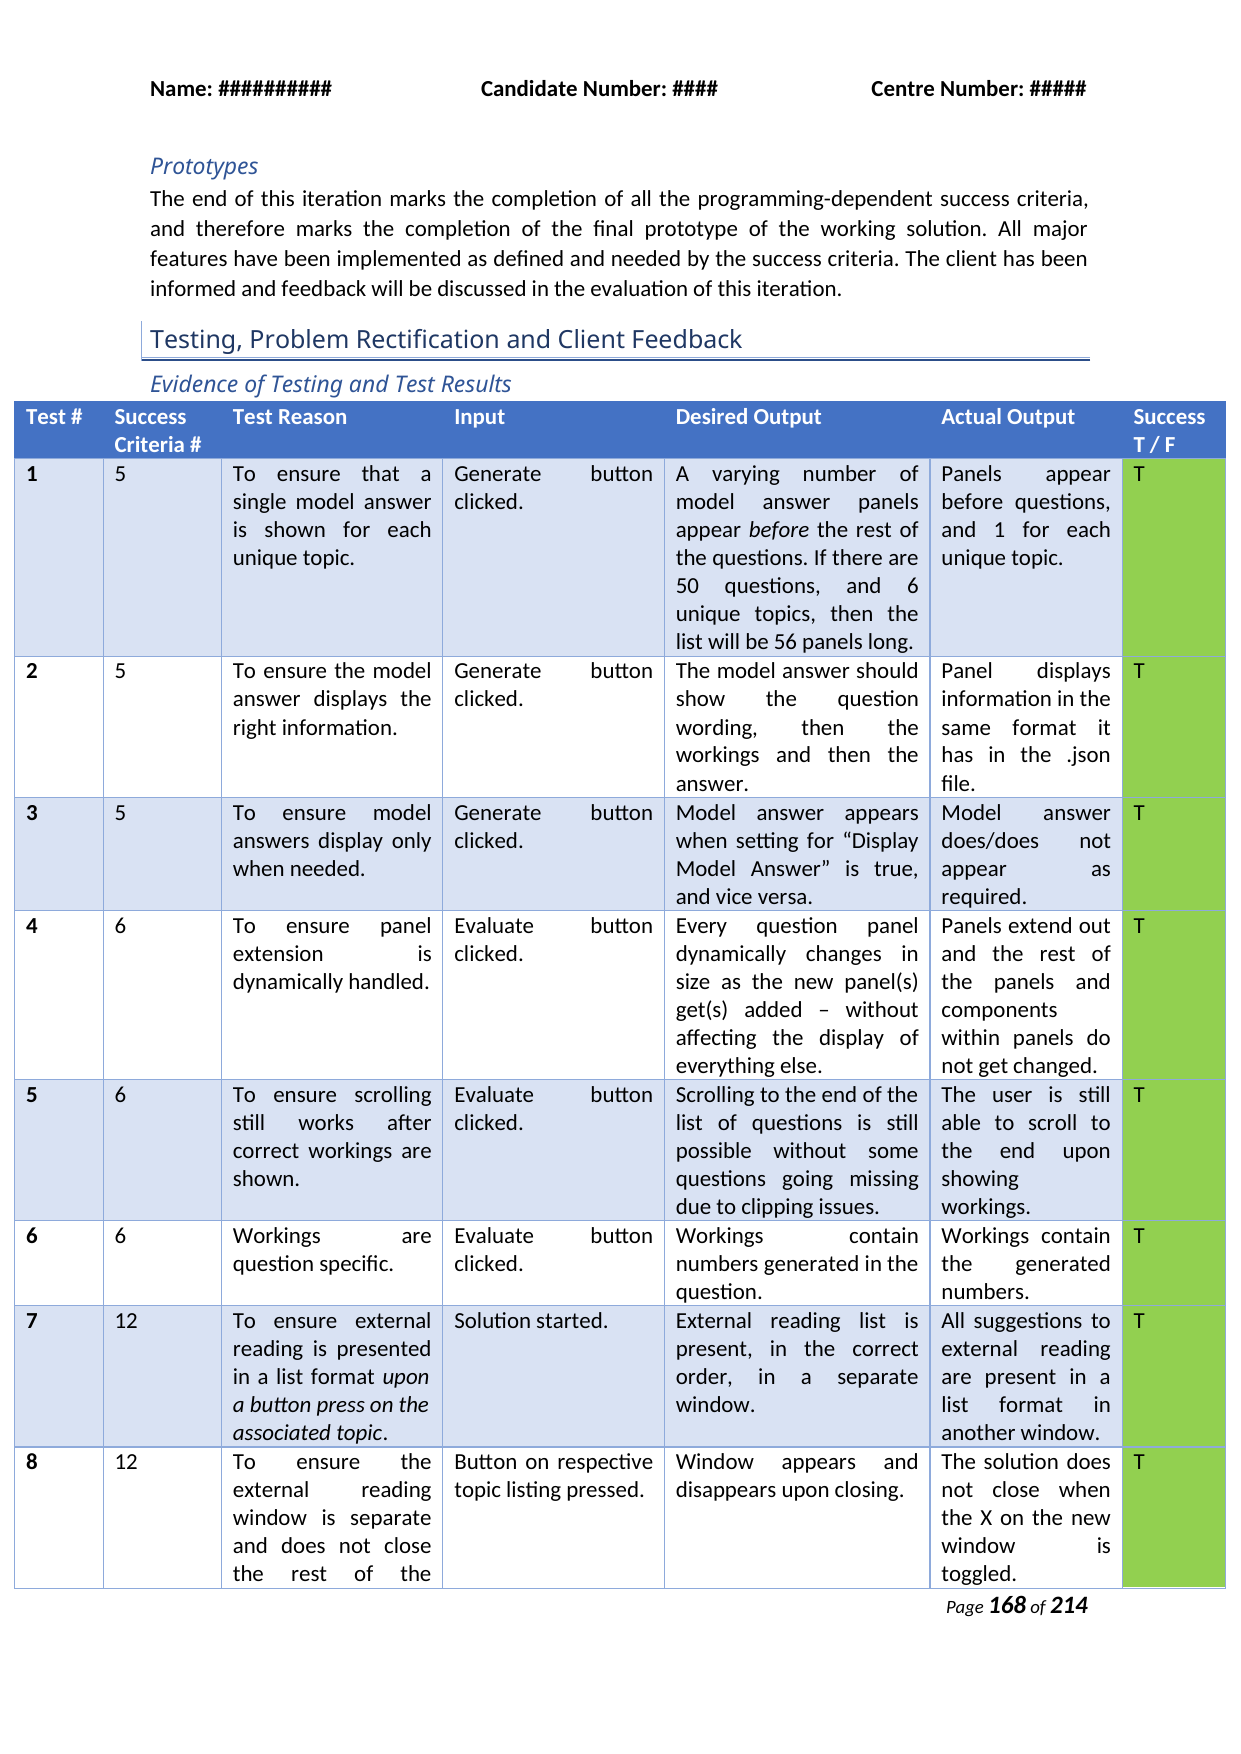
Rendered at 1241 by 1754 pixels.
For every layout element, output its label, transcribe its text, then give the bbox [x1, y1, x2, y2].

table_cell Scrolling to the end of the list of questions is still possible without some questions going missing due to clipping issues. [665, 1080, 929, 1220]
table_cell Panels extend out and the rest of the panels and components within panels do not get changed. [931, 911, 1122, 1079]
table_cell 6 [104, 1080, 221, 1220]
table_cell A varying number of model answer panels appear before the rest of the questions. If there are 50 questions, and 6 unique topics, then the list will be 56 panels long. [665, 459, 929, 656]
table_cell 7 [15, 1306, 103, 1446]
table_cell Generate button clicked. [443, 459, 664, 656]
table_cell Every question panel dynamically changes in size as the new panel(s) get(s) added – without affecting the display of everything else. [665, 911, 929, 1079]
table_cell T [1123, 1448, 1225, 1587]
table_cell 5 [104, 798, 221, 910]
table_cell T [1123, 657, 1225, 797]
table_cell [222, 1448, 442, 1587]
table_cell T [1123, 1306, 1225, 1446]
table_cell 12 [104, 1306, 221, 1446]
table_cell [443, 1448, 664, 1587]
table_cell To ensure that a single model answer is shown for each unique topic. [222, 459, 442, 656]
table_header Desired Output [665, 402, 929, 458]
table_cell All suggestions to external reading are present in a list format in another window. [931, 1306, 1122, 1446]
subtitle Testing, Problem Rectification and Client Feedback [142, 321, 1090, 357]
table_cell T [1123, 459, 1225, 656]
table_cell Model answer appears when setting for “Display Model Answer” is true, and vice versa. [665, 798, 929, 910]
table_cell Panels appear before questions, and 1 for each unique topic. [931, 459, 1122, 656]
table_cell 8 [15, 1448, 103, 1587]
table_cell Generate button clicked. [443, 657, 664, 797]
table_cell 5 [104, 459, 221, 656]
table_cell Evaluate button clicked. [443, 1221, 664, 1305]
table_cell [665, 1448, 929, 1587]
table_cell Generate button clicked. [443, 798, 664, 910]
table_cell External reading list is present, in the correct order, in a separate window. [665, 1306, 929, 1446]
table_cell Evaluate button clicked. [443, 1080, 664, 1220]
table_cell 6 [15, 1221, 103, 1305]
table_cell 2 [15, 657, 103, 797]
table_cell T [1123, 911, 1225, 1079]
text The end of this iteration marks the completion of all the programming-dependent success criteria, and therefore marks the completion of the final prototype of the working solution. All major features have been implemented as defined and needed by the success criteria. The client has been informed and feedback will be discussed in the evaluation of this iteration. [150, 184, 1090, 302]
table_cell To ensure the model answer displays the right information. [222, 657, 442, 797]
table_header Success Criteria # [104, 402, 221, 458]
table_cell 5 [15, 1080, 103, 1220]
table_cell T [1123, 1080, 1225, 1220]
subtitle Evidence of Testing and Test Results [150, 367, 1090, 399]
table_header Actual Output [931, 402, 1122, 458]
table_cell T [1123, 1221, 1225, 1305]
table_header Test # [15, 402, 103, 458]
table_cell To ensure panel extension is dynamically handled. [222, 911, 442, 1079]
table_cell 6 [104, 911, 221, 1079]
table_cell The model answer should show the question wording, then the workings and then the answer. [665, 657, 929, 797]
table_header Input [443, 402, 664, 458]
table_cell Workings contain numbers generated in the question. [665, 1221, 929, 1305]
table_cell 12 [104, 1448, 221, 1587]
table_cell To ensure model answers display only when needed. [222, 798, 442, 910]
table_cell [931, 1448, 1122, 1587]
table_cell 6 [104, 1221, 221, 1305]
table_cell Model answer does/does not appear as required. [931, 798, 1122, 910]
table_cell T [1123, 798, 1225, 910]
table_cell Evaluate button clicked. [443, 911, 664, 1079]
subtitle Prototypes [150, 150, 1090, 181]
table_cell To ensure scrolling still works after correct workings are shown. [222, 1080, 442, 1220]
table_cell Workings are question specific. [222, 1221, 442, 1305]
table_cell 3 [15, 798, 103, 910]
table_cell Workings contain the generated numbers. [931, 1221, 1122, 1305]
table_cell Solution started. [443, 1306, 664, 1446]
table_cell To ensure external reading is presented in a list format upon a button press on the associated topic. [222, 1306, 442, 1446]
table_cell 4 [15, 911, 103, 1079]
table_cell Panel displays information in the same format it has in the .json file. [931, 657, 1122, 797]
table_header Test Reason [222, 402, 442, 458]
table_cell The user is still able to scroll to the end upon showing workings. [931, 1080, 1122, 1220]
table_cell 5 [104, 657, 221, 797]
table_header Success T / F [1123, 402, 1225, 458]
table_cell 1 [15, 459, 103, 656]
